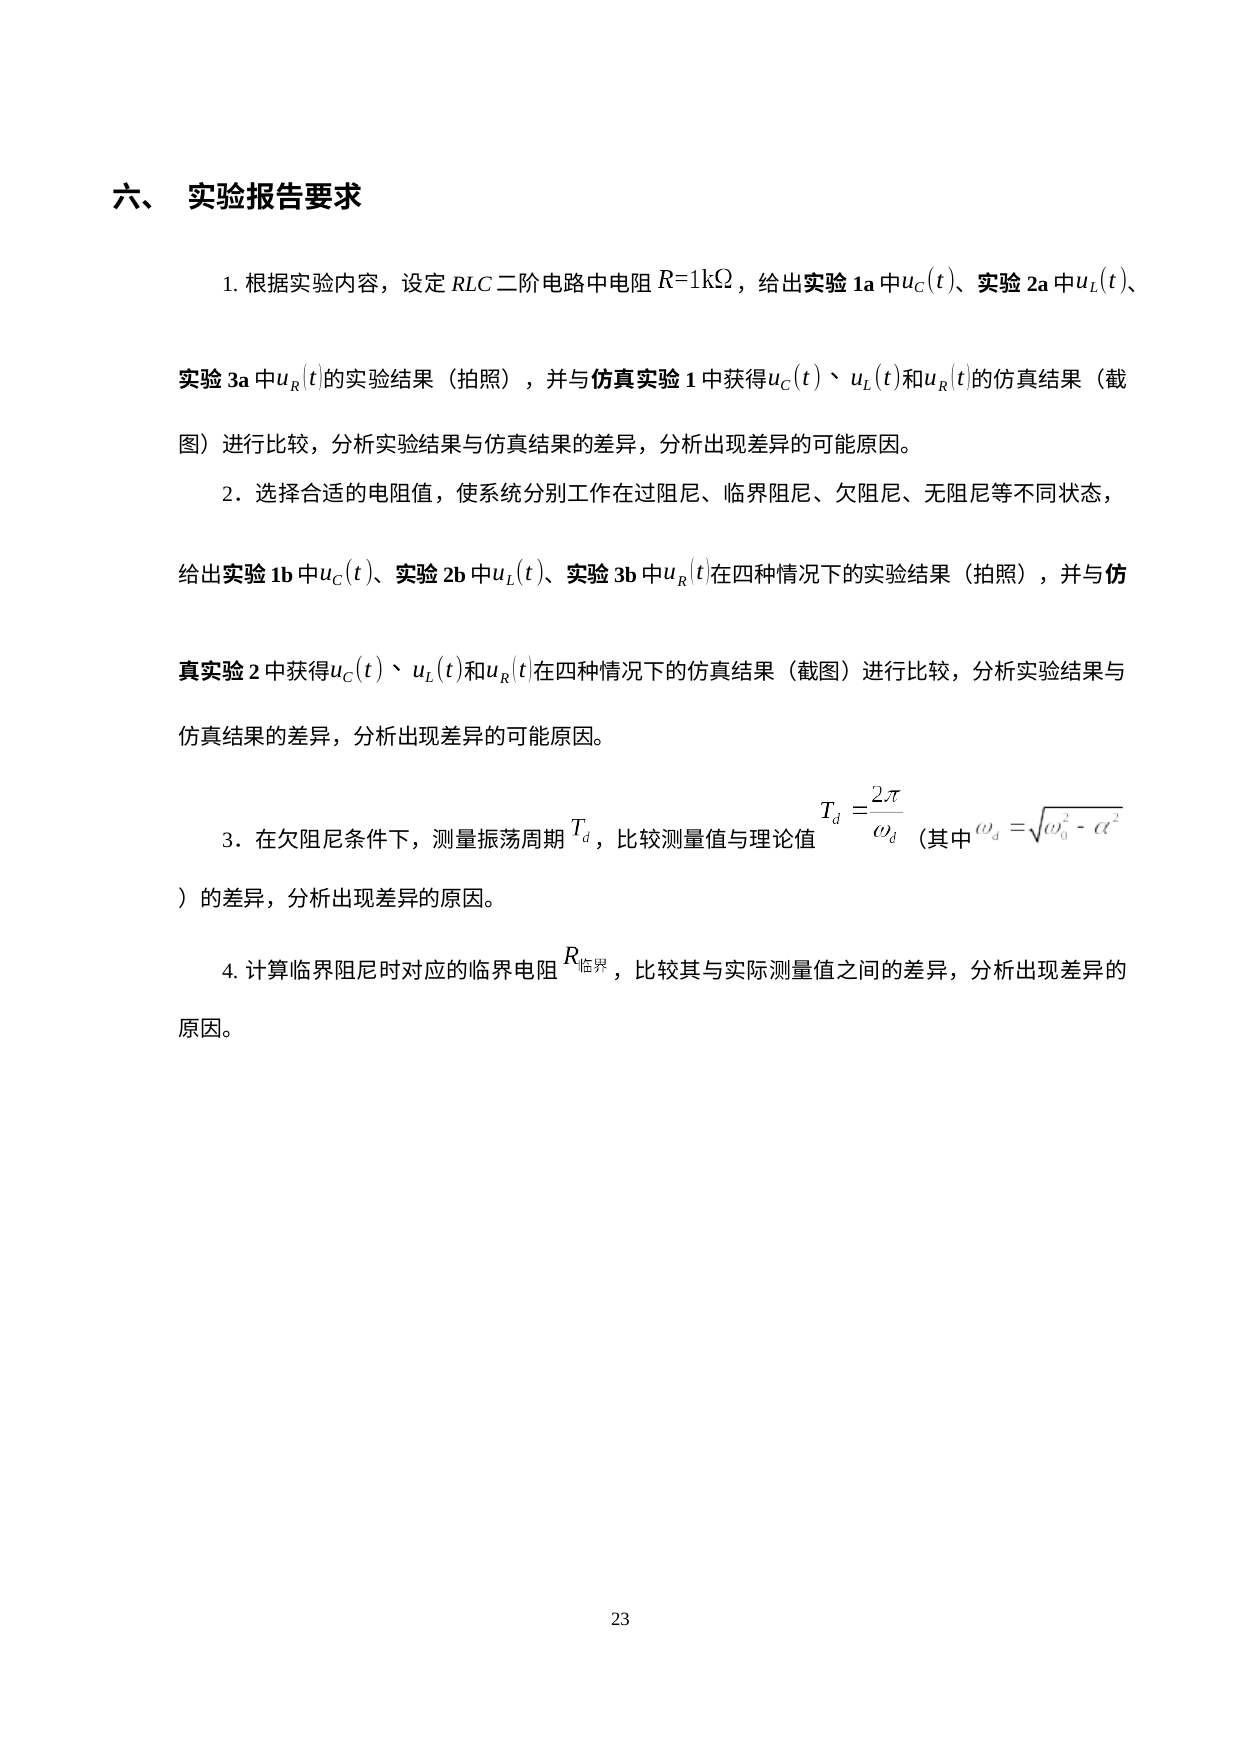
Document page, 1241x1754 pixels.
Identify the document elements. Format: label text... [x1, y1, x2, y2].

list 实验报告要求 [112, 162, 1128, 227]
text 2．选择合适的电阻值，使系统分别工作在过阻尼、临界阻尼、欠阻尼、无阻尼等不同状态，给出实验1b中、实验2b中、实验3b中在四种情况下的实验结果（拍照），并与仿真实验2中获得和在四种情况下的仿真结果（截图）进行比较，分析实验结果与仿真结果的差异，分析出现差异的可能原因。 [178, 475, 1128, 751]
text 1. 根据实验内容，设定RLC二阶电路中电阻，给出实验1a中、实验2a中、实验3a中的实验结果（拍照），并与仿真实验1中获得和的仿真结果（截图）进行比较，分析实验结果与仿真结果的差异，分析出现差异的可能原因。 [178, 248, 1128, 459]
text 4. 计算临界阻尼时对应的临界电阻，比较其与实际测量值之间的差异，分析出现差异的原因。 [178, 929, 1128, 1043]
text 3．在欠阻尼条件下，测量振荡周期，比较测量值与理论值（其中）的差异，分析出现差异的原因。 [178, 767, 1128, 913]
